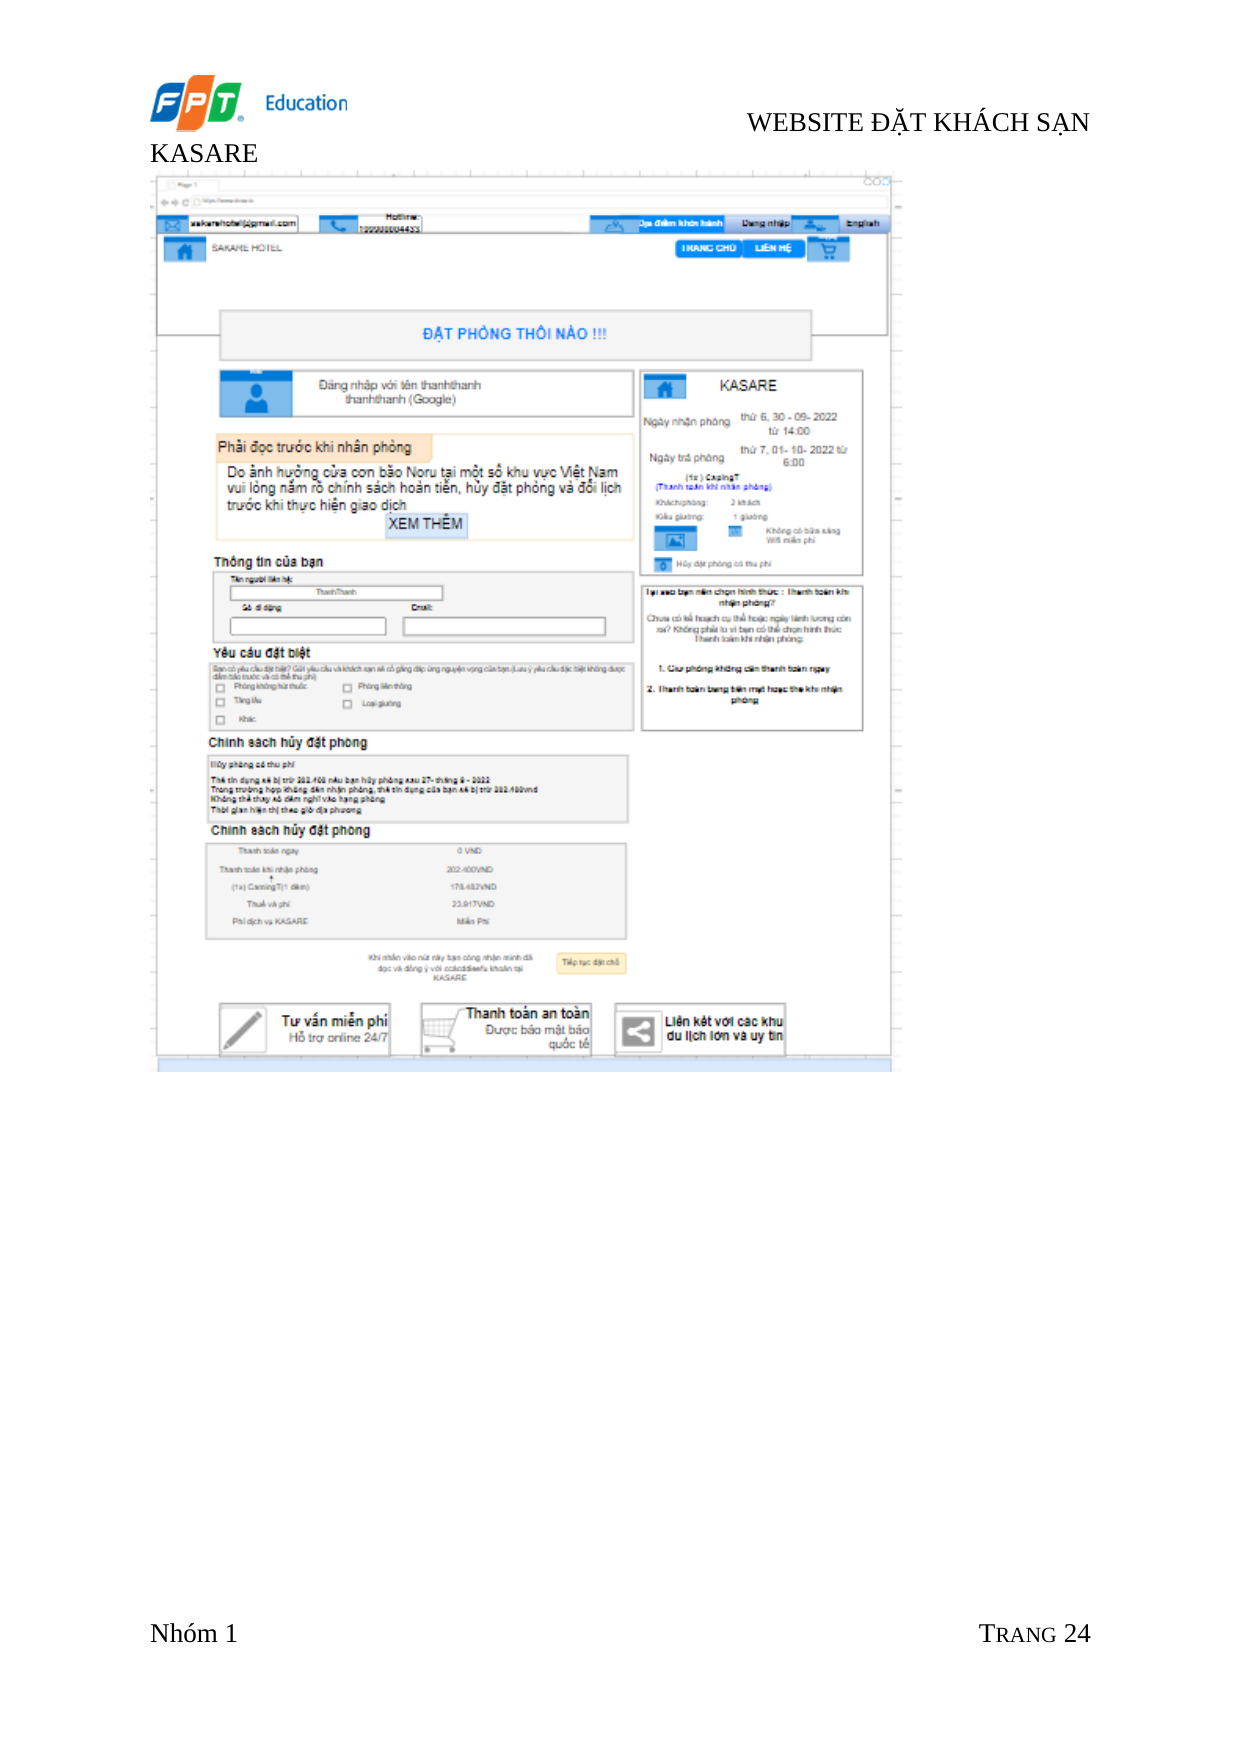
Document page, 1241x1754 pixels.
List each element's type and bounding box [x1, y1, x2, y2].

picture [150, 75, 347, 132]
picture [150, 170, 903, 1072]
